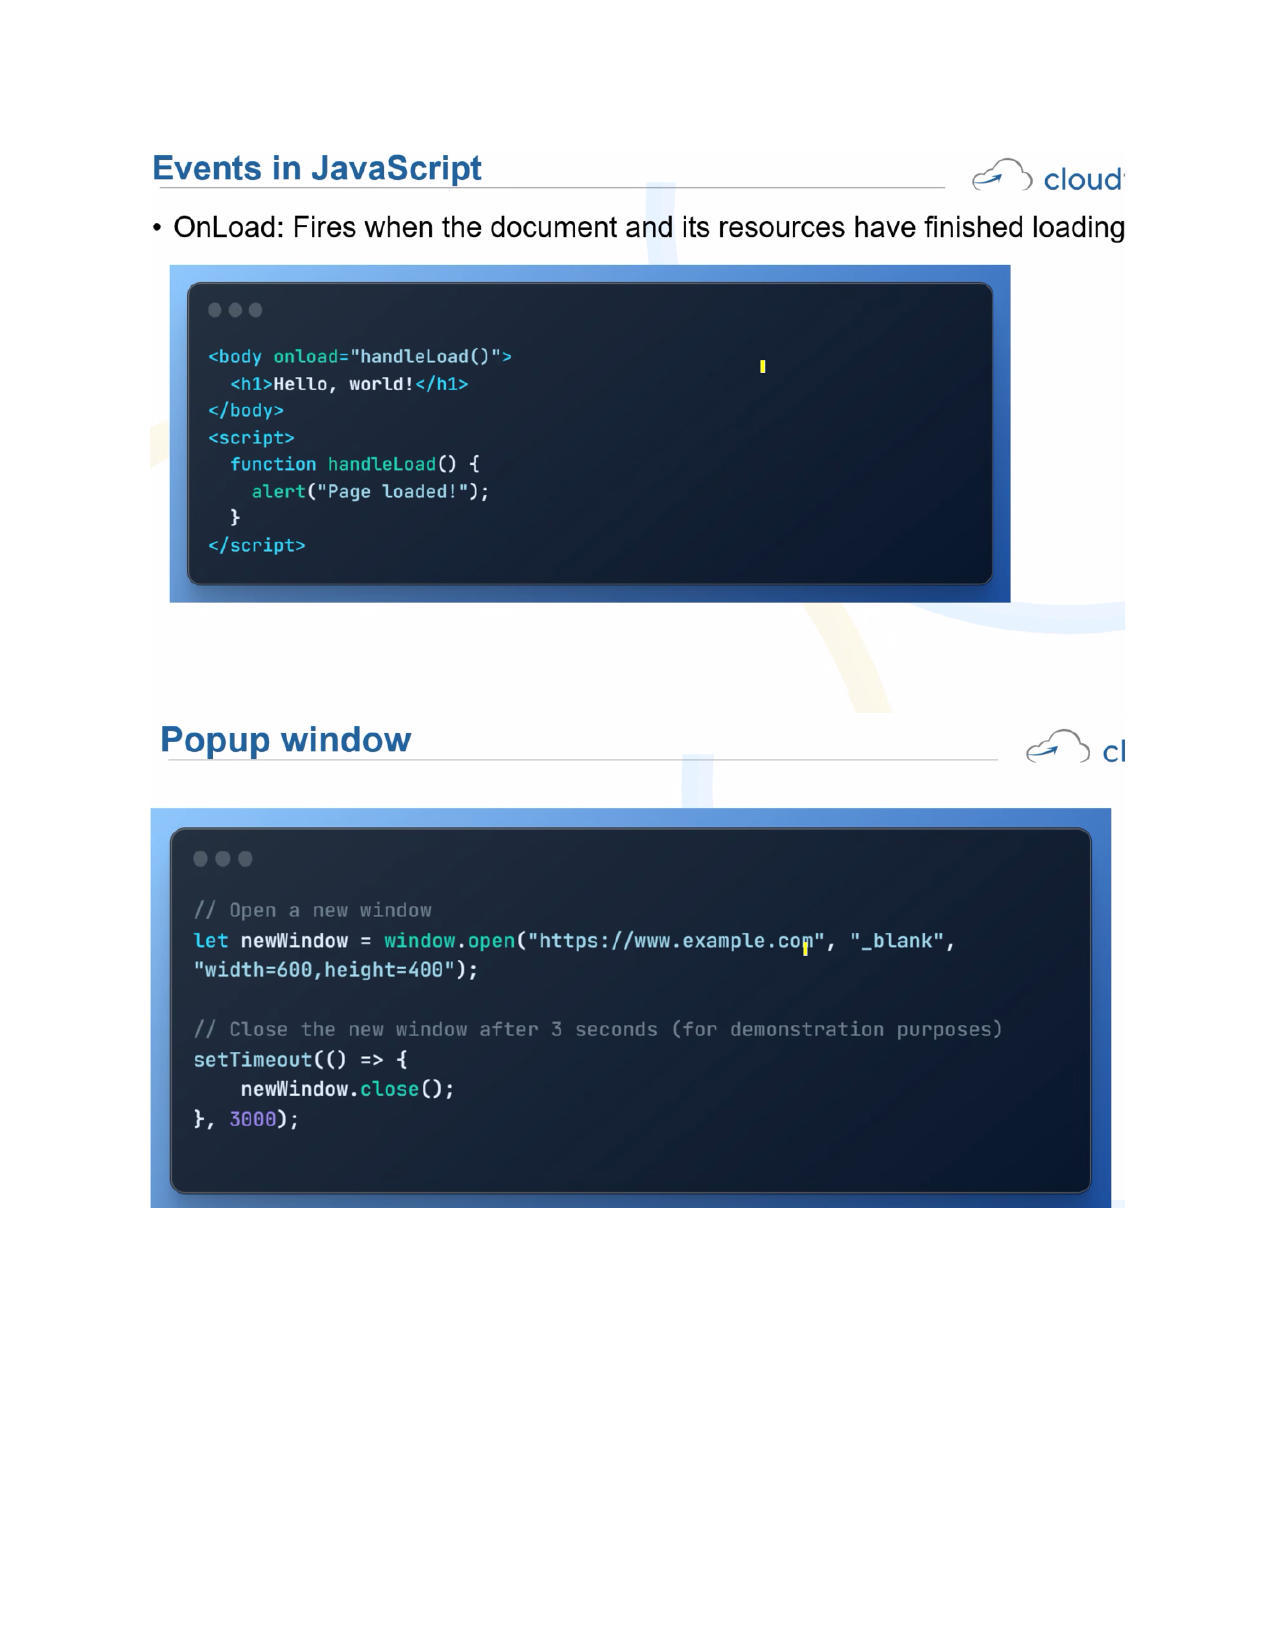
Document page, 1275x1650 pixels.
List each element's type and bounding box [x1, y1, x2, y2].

picture [150, 714, 1125, 1208]
picture [150, 150, 1125, 713]
